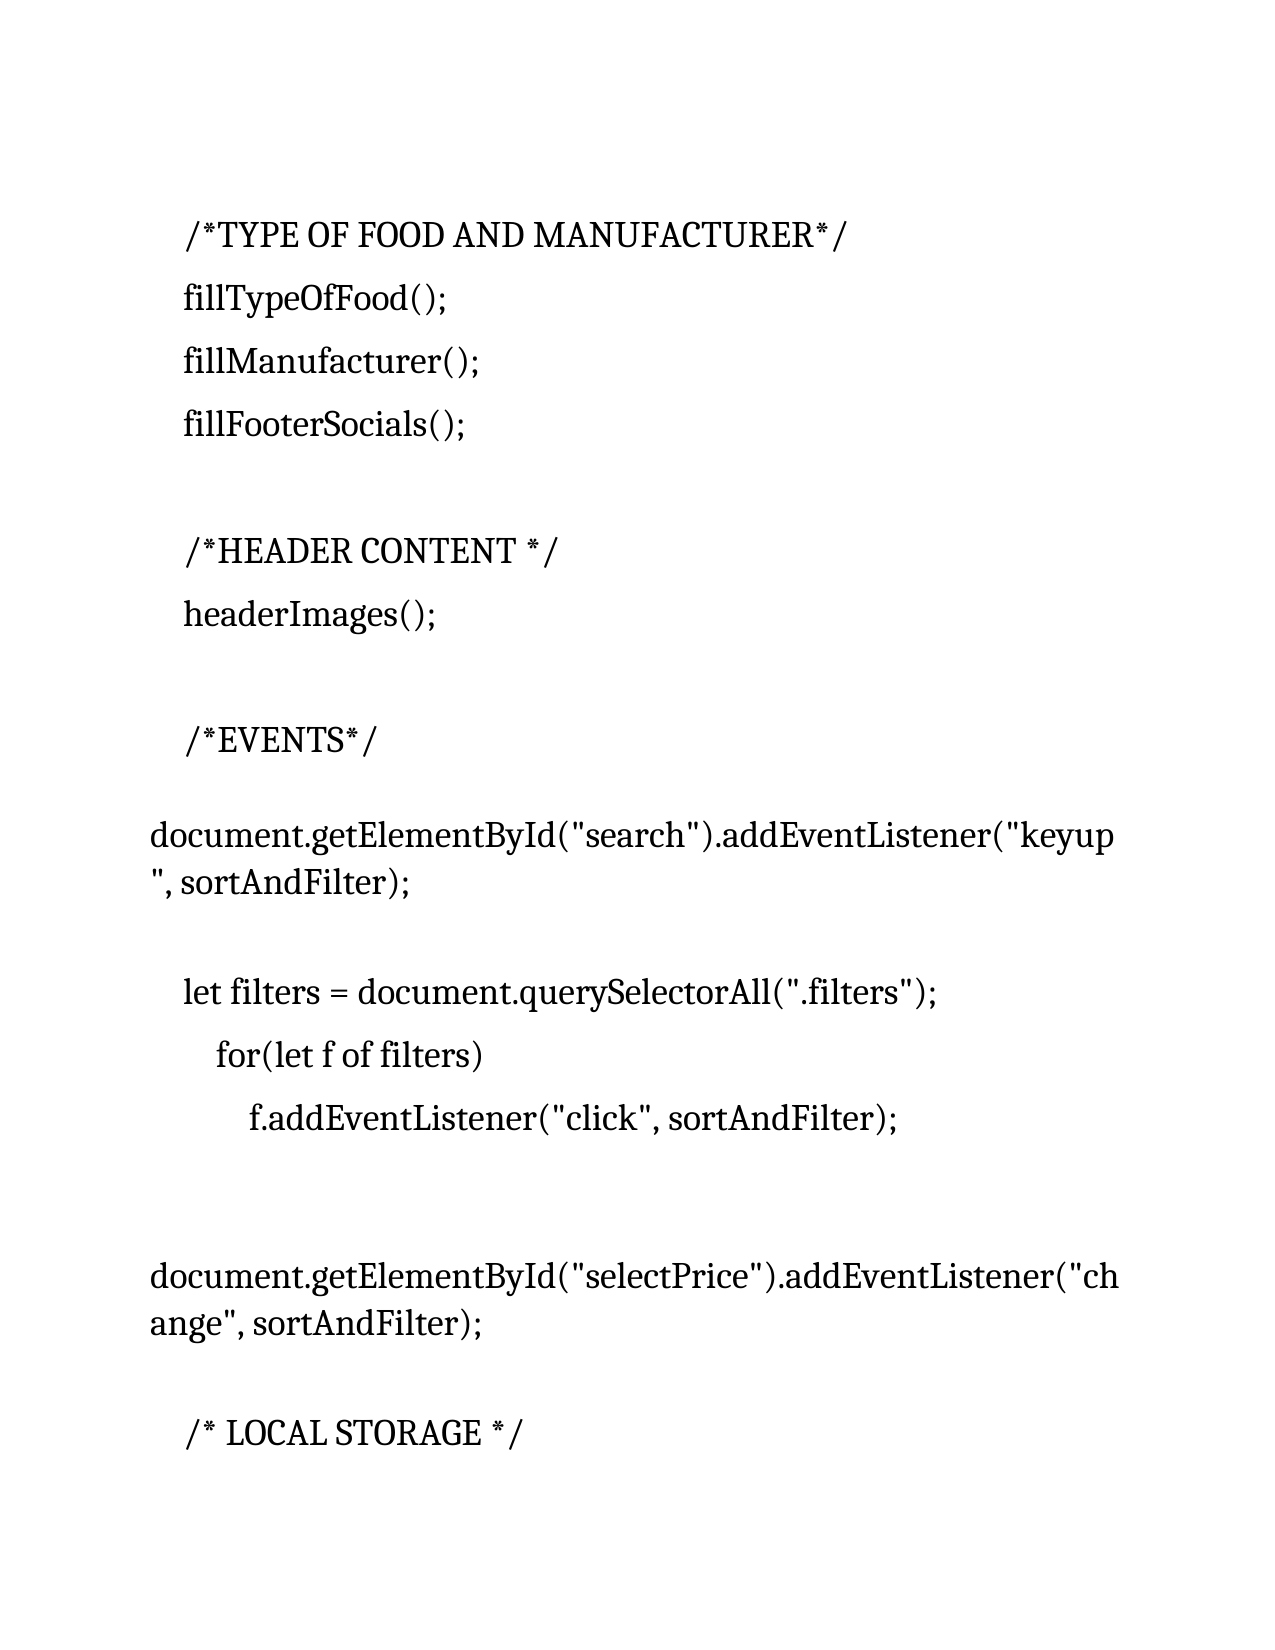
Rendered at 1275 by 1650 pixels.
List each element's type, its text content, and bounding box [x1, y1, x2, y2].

text /*EVENTS*/ [150, 719, 1125, 762]
text headerImages(); [150, 593, 1125, 636]
text fillTypeOfFood(); [150, 276, 1125, 319]
text document.getElementById("search").addEventListener("keyup", sortAndFilter); [150, 782, 1125, 903]
text /* LOCAL STORAGE */ [150, 1411, 1125, 1454]
text let filters = document.querySelectorAll(".filters"); [150, 970, 1125, 1013]
text fillManufacturer(); [150, 340, 1125, 383]
text document.getElementById("selectPrice").addEventListener("change", sortAndFilter); [150, 1223, 1125, 1344]
text fillFooterSocials(); [150, 403, 1125, 446]
text for(let f of filters) [150, 1034, 1125, 1077]
text f.addEventListener("click", sortAndFilter); [150, 1097, 1125, 1140]
text /*HEADER CONTENT */ [150, 529, 1125, 572]
text /*TYPE OF FOOD AND MANUFACTURER*/ [150, 213, 1125, 256]
